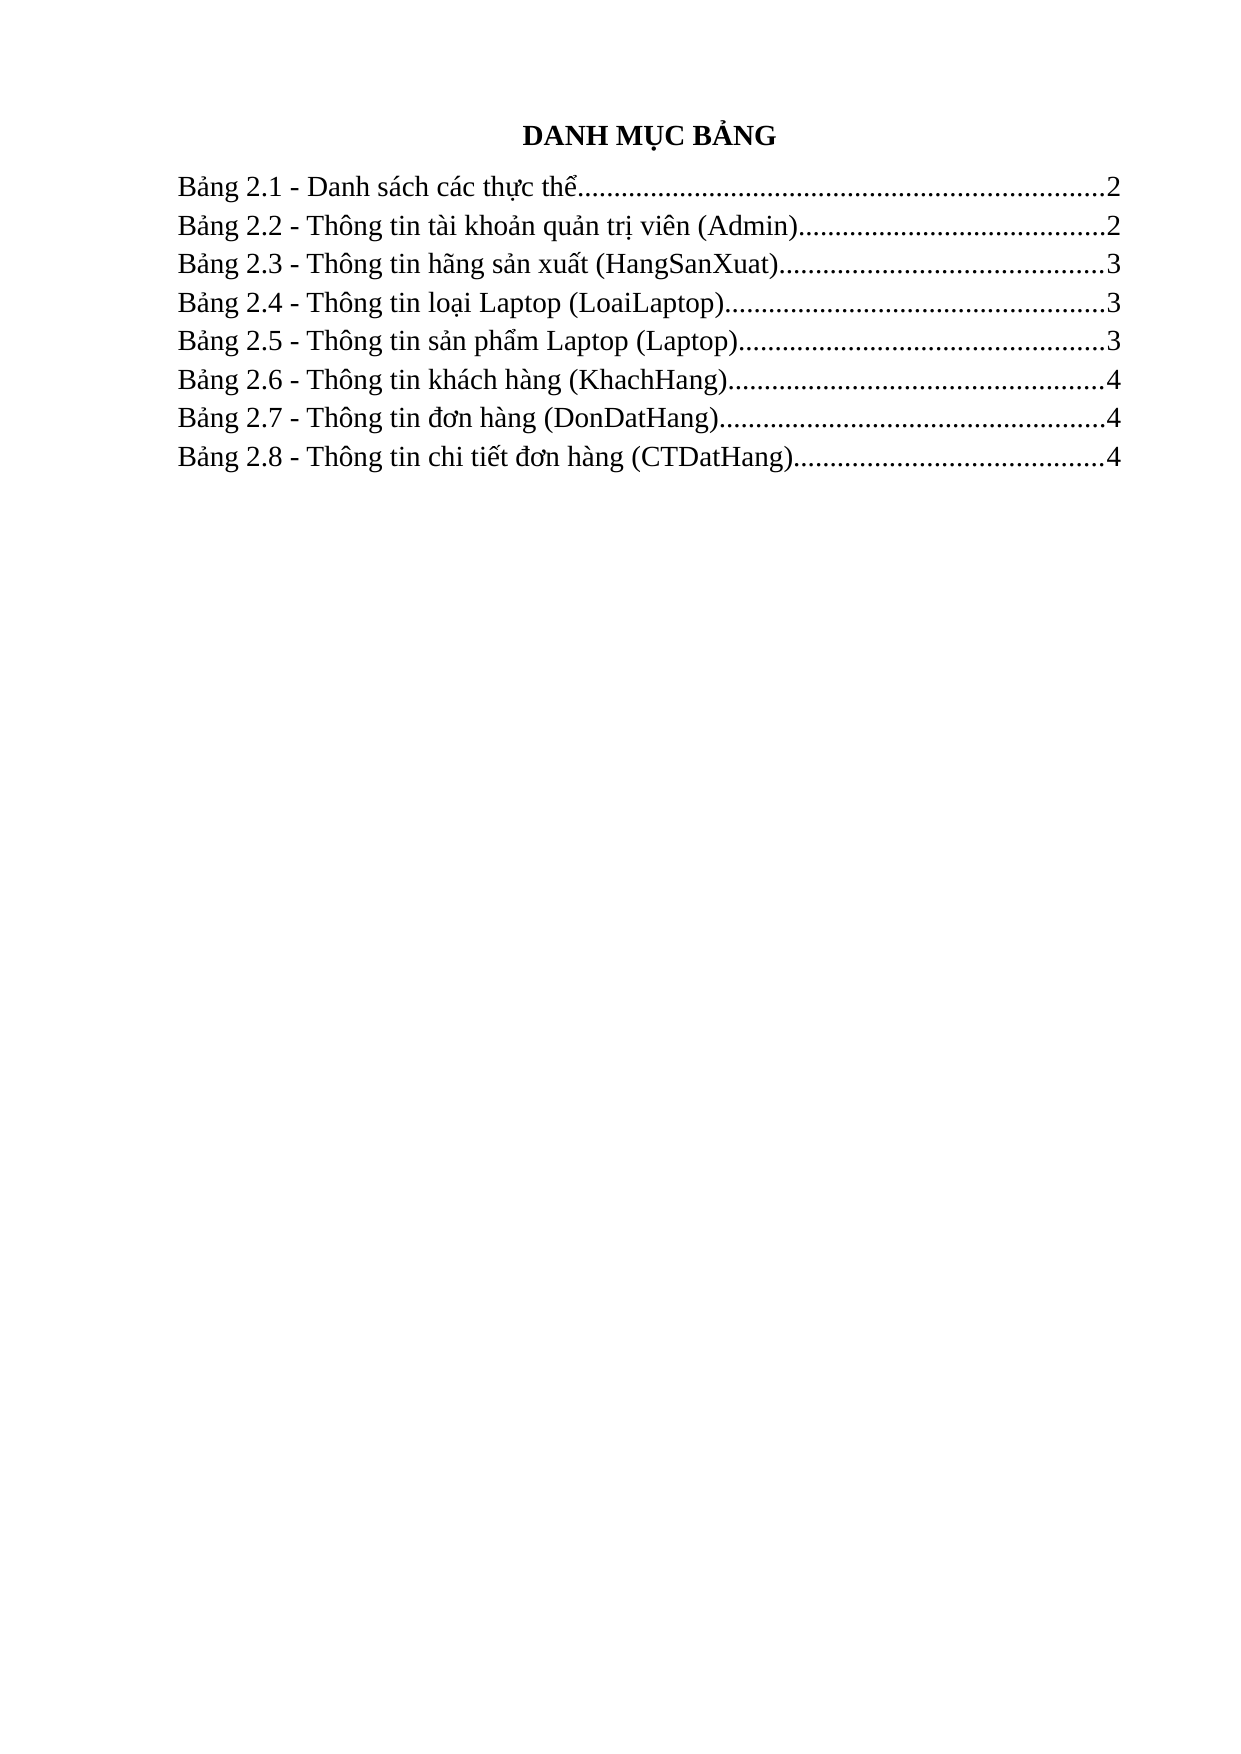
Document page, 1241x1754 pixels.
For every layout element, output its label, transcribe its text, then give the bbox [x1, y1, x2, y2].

text Bảng 2.6 - Thông tin khách hàng (KhachHang) 4 [177, 362, 1122, 395]
text Bảng 2.1 - Danh sách các thực thể 2 [177, 169, 1122, 203]
text DANH MỤC BẢNG [177, 118, 1122, 152]
text Bảng 2.2 - Thông tin tài khoản quản trị viên (Admin) 2 [177, 208, 1122, 241]
text Bảng 2.7 - Thông tin đơn hàng (DonDatHang) 4 [177, 400, 1122, 434]
text Bảng 2.5 - Thông tin sản phẩm Laptop (Laptop) 3 [177, 323, 1122, 357]
text Bảng 2.3 - Thông tin hãng sản xuất (HangSanXuat) 3 [177, 246, 1122, 280]
text Bảng 2.4 - Thông tin loại Laptop (LoaiLaptop) 3 [177, 285, 1122, 318]
text Bảng 2.8 - Thông tin chi tiết đơn hàng (CTDatHang) 4 [177, 439, 1122, 472]
